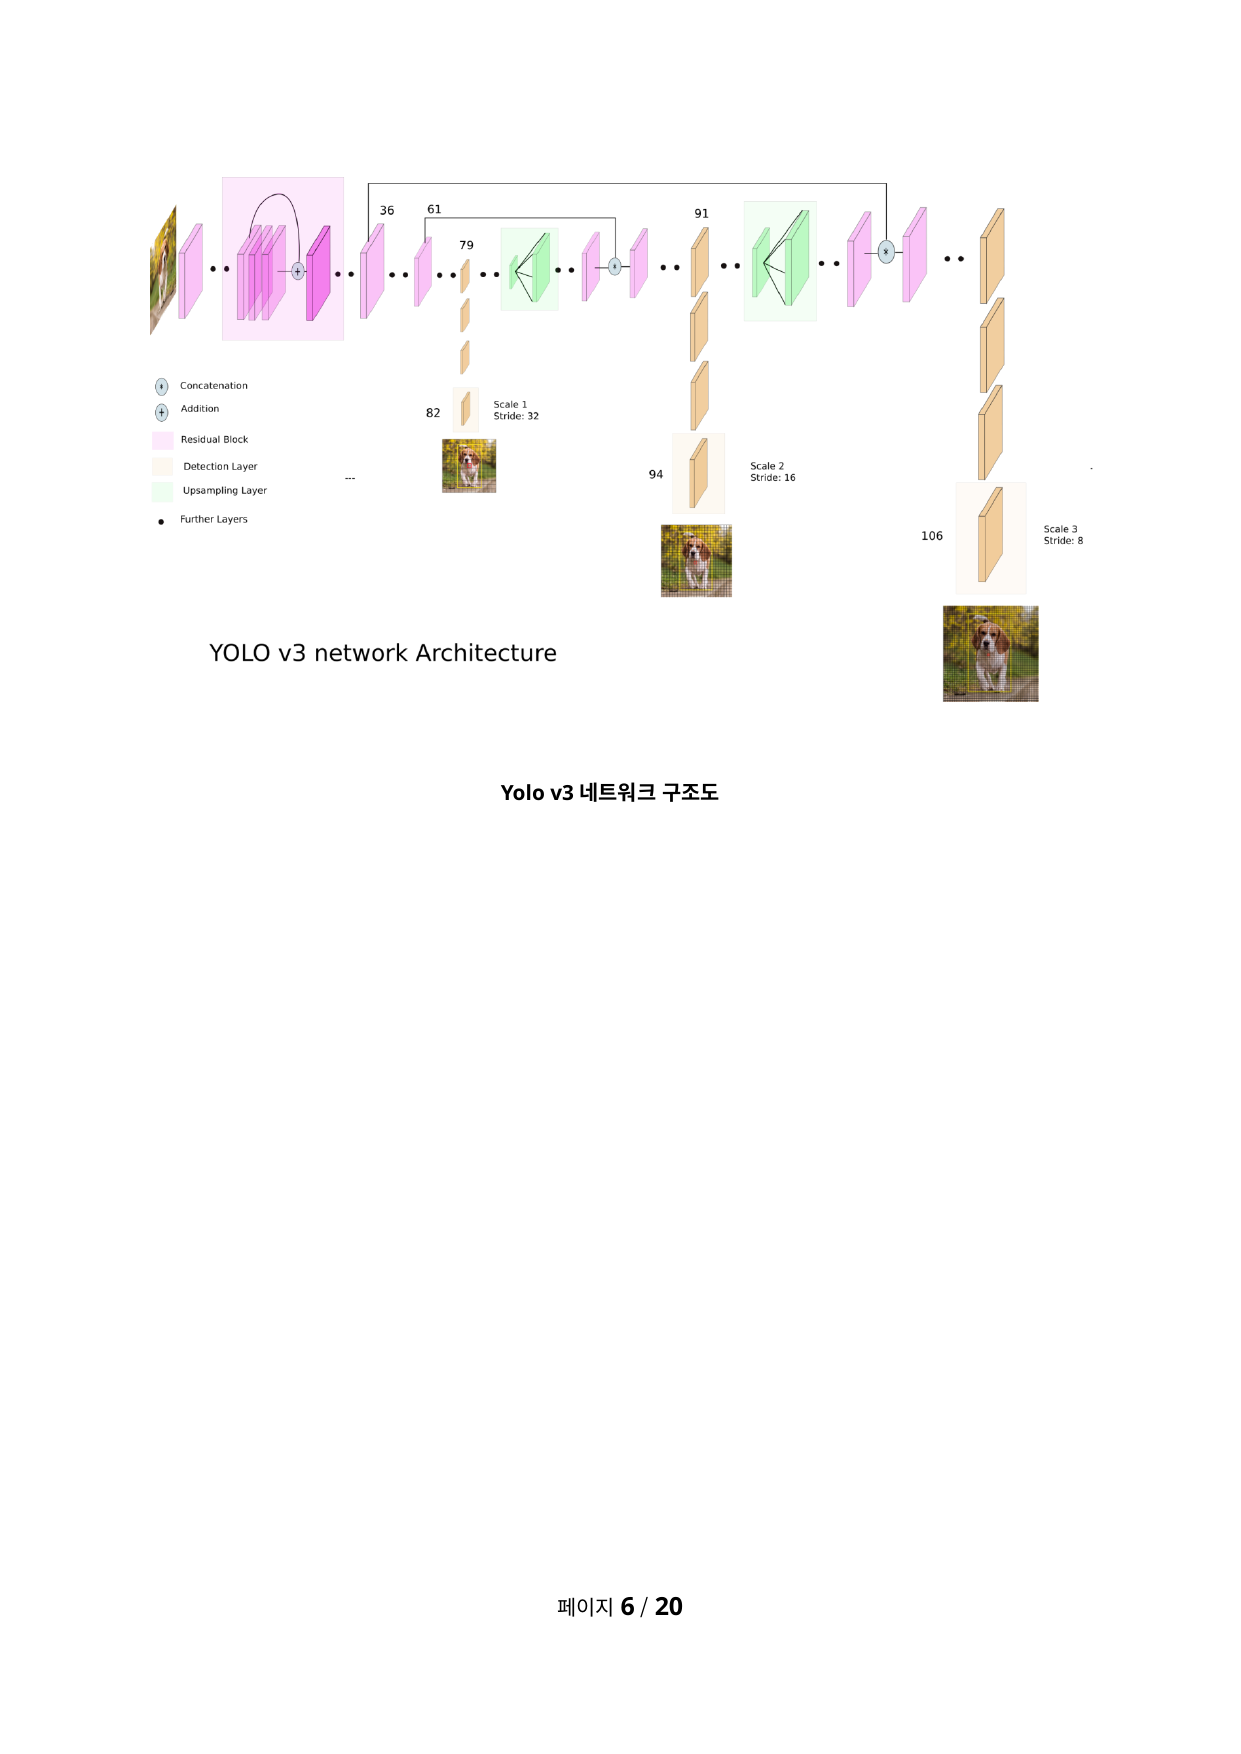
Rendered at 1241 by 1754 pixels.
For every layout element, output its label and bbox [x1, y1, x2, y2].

picture [150, 177, 1093, 702]
